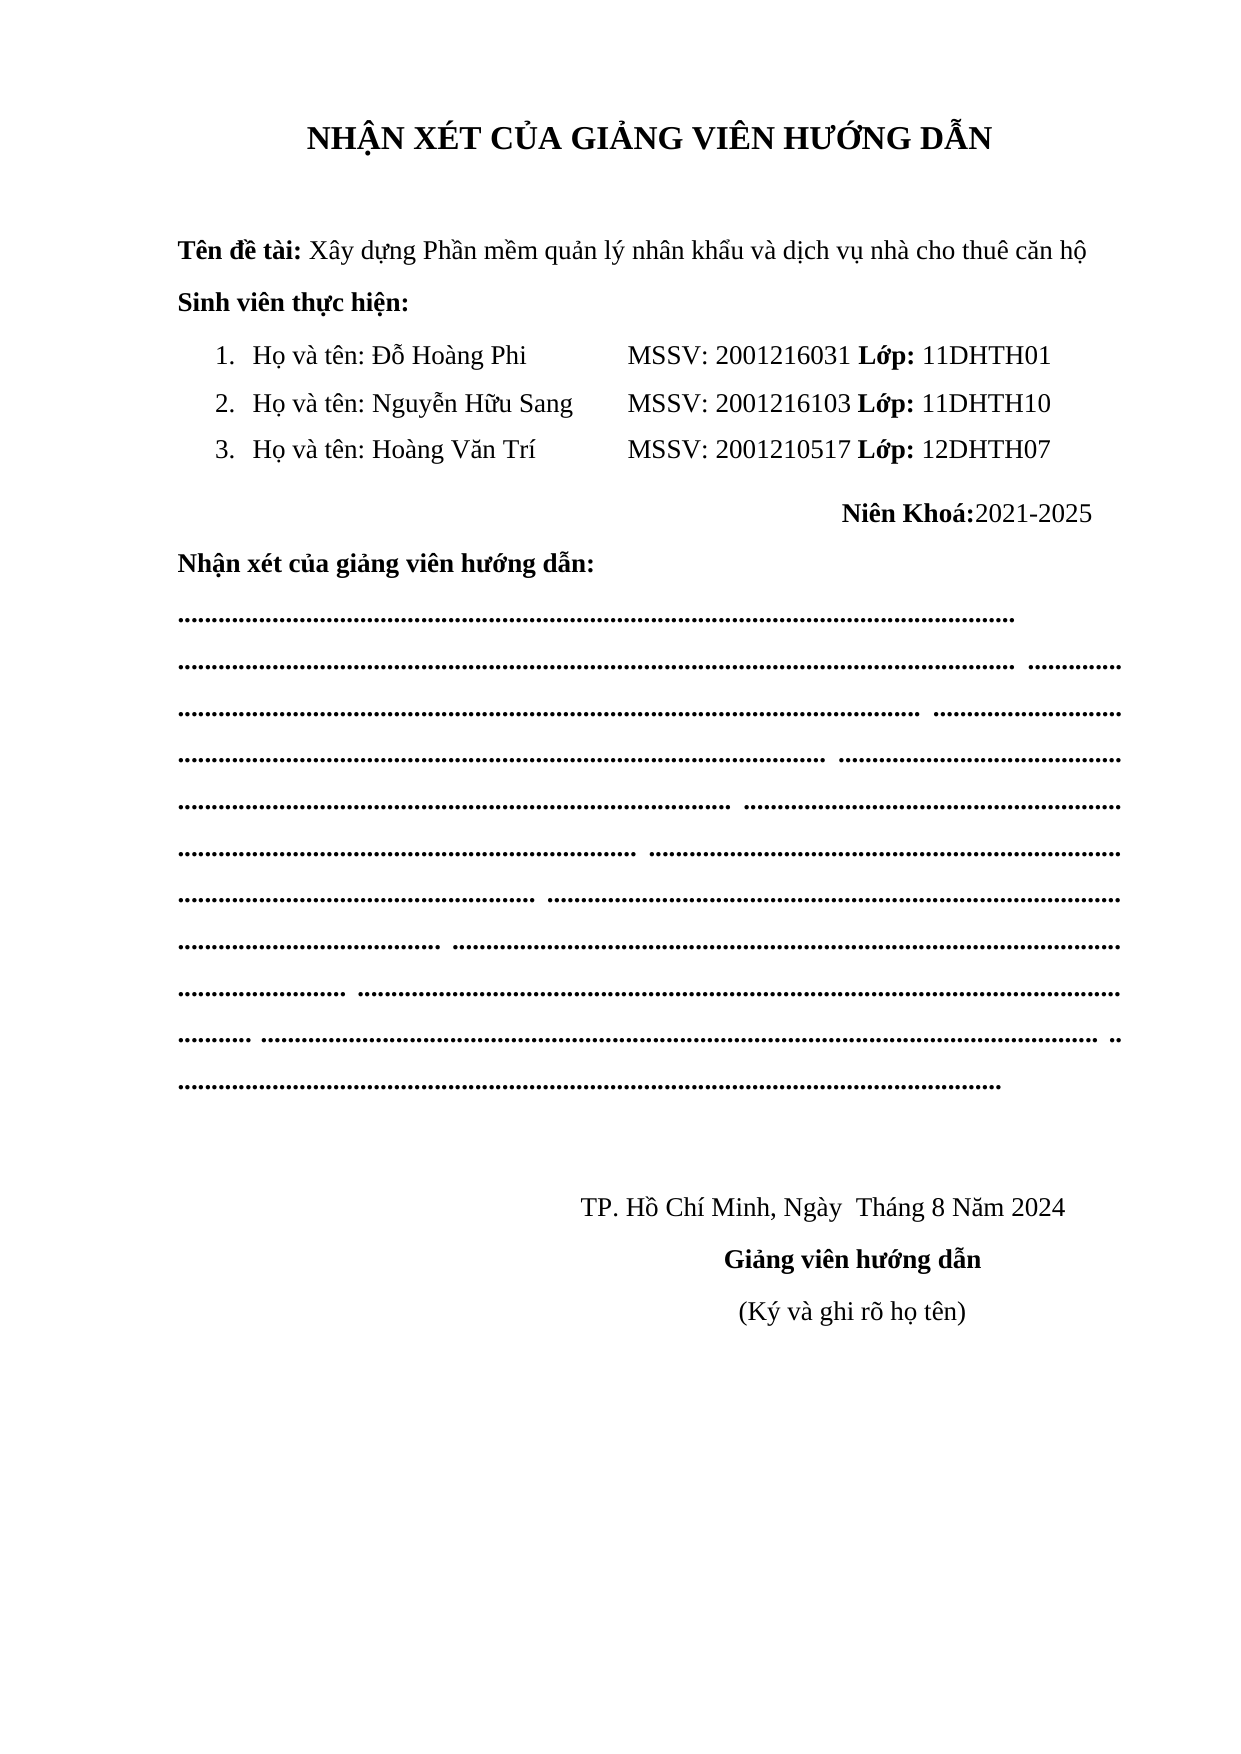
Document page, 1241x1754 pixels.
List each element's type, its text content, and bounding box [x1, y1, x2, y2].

text Sinh viên thực hiện: [177, 287, 1122, 318]
text NHẬN XÉT CỦA GIẢNG VIÊN HƯỚNG DẪN [177, 118, 1122, 156]
text Giảng viên hướng dẫn [177, 1243, 1122, 1274]
list Họ và tên: Nguyễn Hữu Sang MSSV: 2001216103 Lớp: 11DHTH10 [215, 387, 1122, 418]
list Họ và tên: Đỗ Hoàng Phi MSSV: 2001216031 Lớp: 11DHTH01 [215, 339, 1122, 370]
list Họ và tên: Hoàng Văn Trí MSSV: 2001210517 Lớp: 12DHTH07 [215, 433, 1122, 465]
text Niên Khoá:2021-2025 [177, 497, 1122, 528]
text TP. Hồ Chí Minh, Ngày Tháng 8 Năm 2024 [177, 1191, 1122, 1222]
text ............................................................................................................................ ............................................................................................................................ ............................................................................................................................ ............................................................................................................................ ............................................................................................................................ ............................................................................................................................ ........................................................................................................................... ............................................................................................................................ ............................................................................................................................ ............................................................................................................................ ............................................................................................................................ ............................................................................................................................ [177, 597, 1122, 1095]
text Tên đề tài: Xây dựng Phần mềm quản lý nhân khẩu và dịch vụ nhà cho thuê căn hộ [177, 234, 1122, 265]
text (Ký và ghi rõ họ tên) [177, 1295, 1122, 1327]
text Nhận xét của giảng viên hướng dẫn: [177, 547, 1122, 578]
